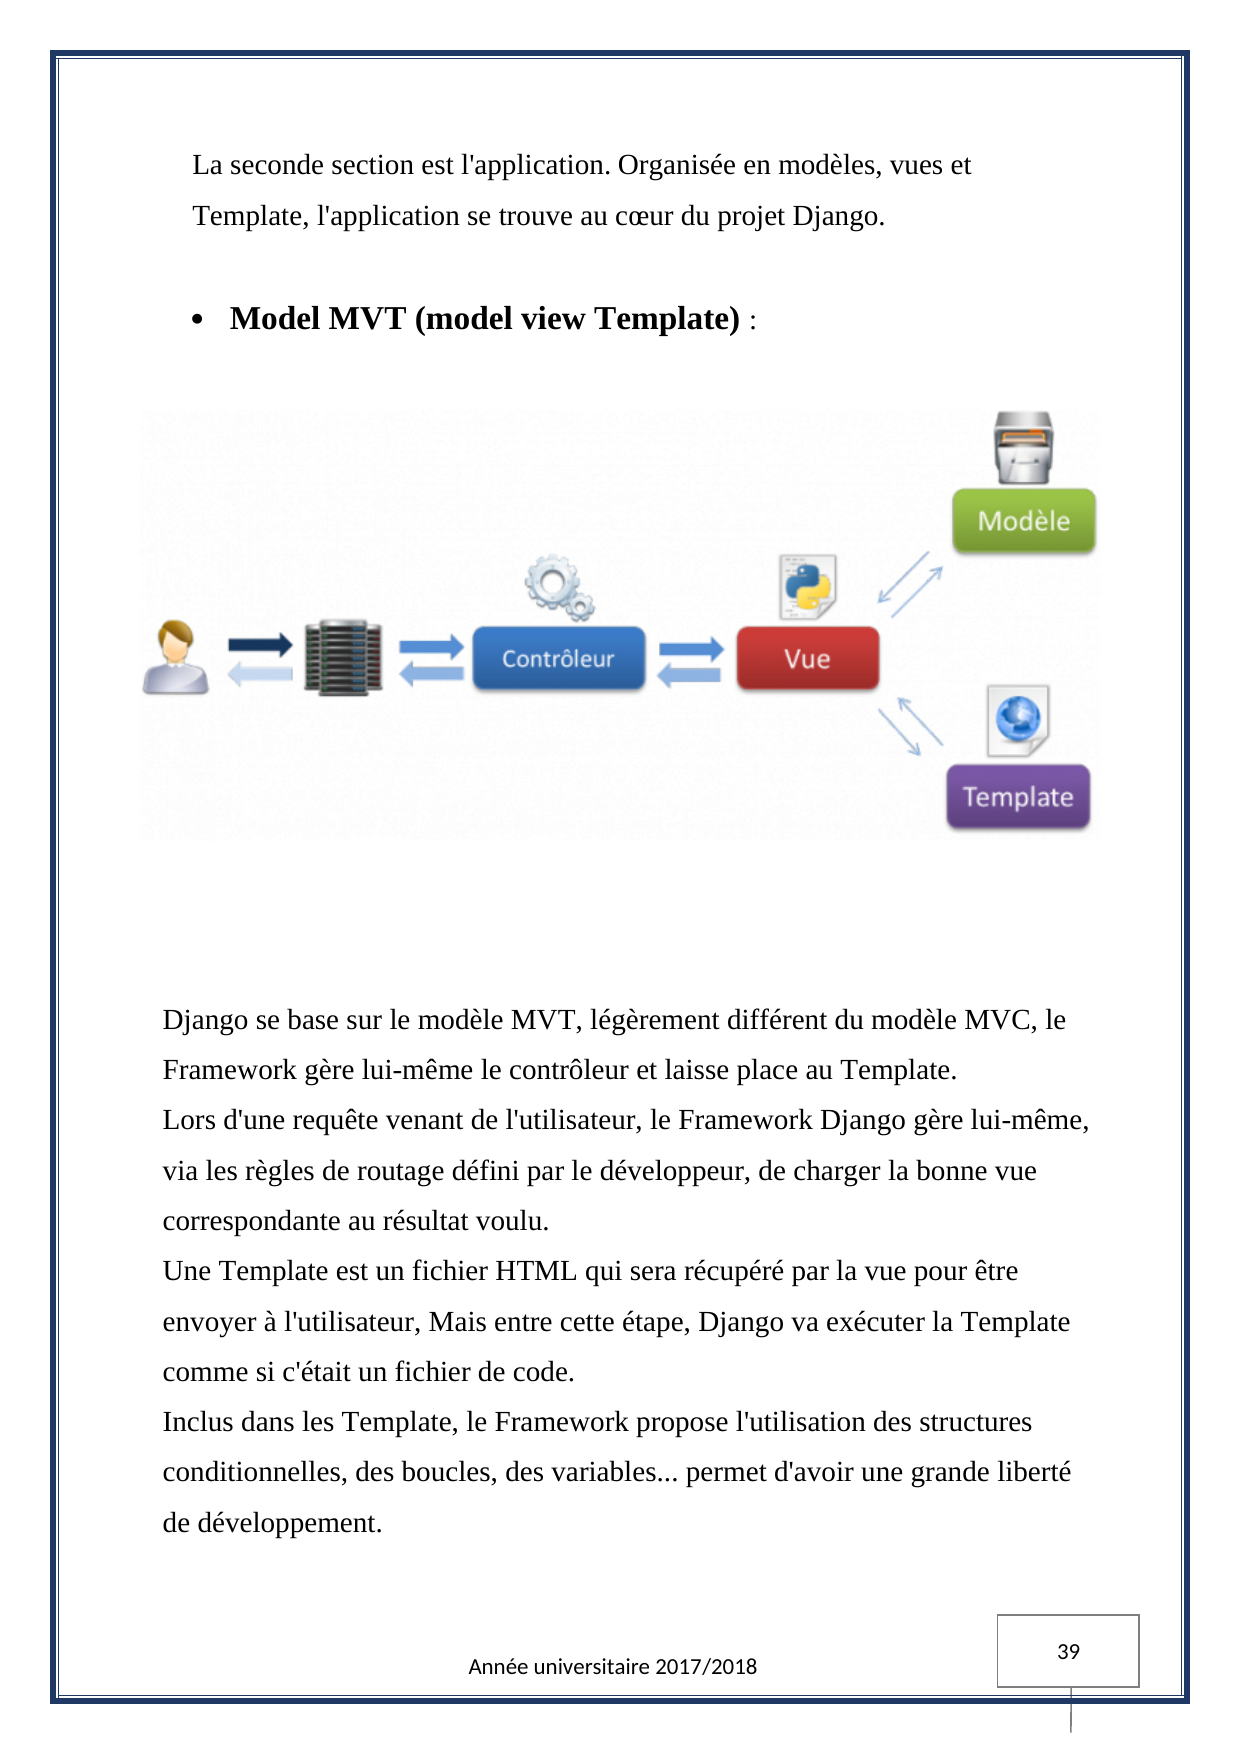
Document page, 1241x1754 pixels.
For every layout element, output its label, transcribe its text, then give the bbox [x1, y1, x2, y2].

picture [140, 410, 1100, 841]
list Django se base sur le modèle MVT, légèrement différent du modèle MVC, le Framework gère lui-même le contrôleur et laisse place au Template. [162, 1002, 1093, 1086]
text La seconde section est l'application. Organisée en modèles, vues et Template, l'application se trouve au cœur du projet Django. [192, 147, 1093, 231]
list Model MVT (model view Template) : [192, 298, 1093, 337]
list Une Template est un fichier HTML qui sera récupéré par la vue pour être envoyer à l'utilisateur, Mais entre cette étape, Django va exécuter la Template comme si c'était un fichier de code. [162, 1253, 1093, 1387]
list Lors d'une requête venant de l'utilisateur, le Framework Django gère lui-même, via les règles de routage défini par le développeur, de charger la bonne vue correspondante au résultat voulu. [162, 1102, 1093, 1237]
list Inclus dans les Template, le Framework propose l'utilisation des structures conditionnelles, des boucles, des variables... permet d'avoir une grande liberté de développement. [162, 1404, 1093, 1538]
